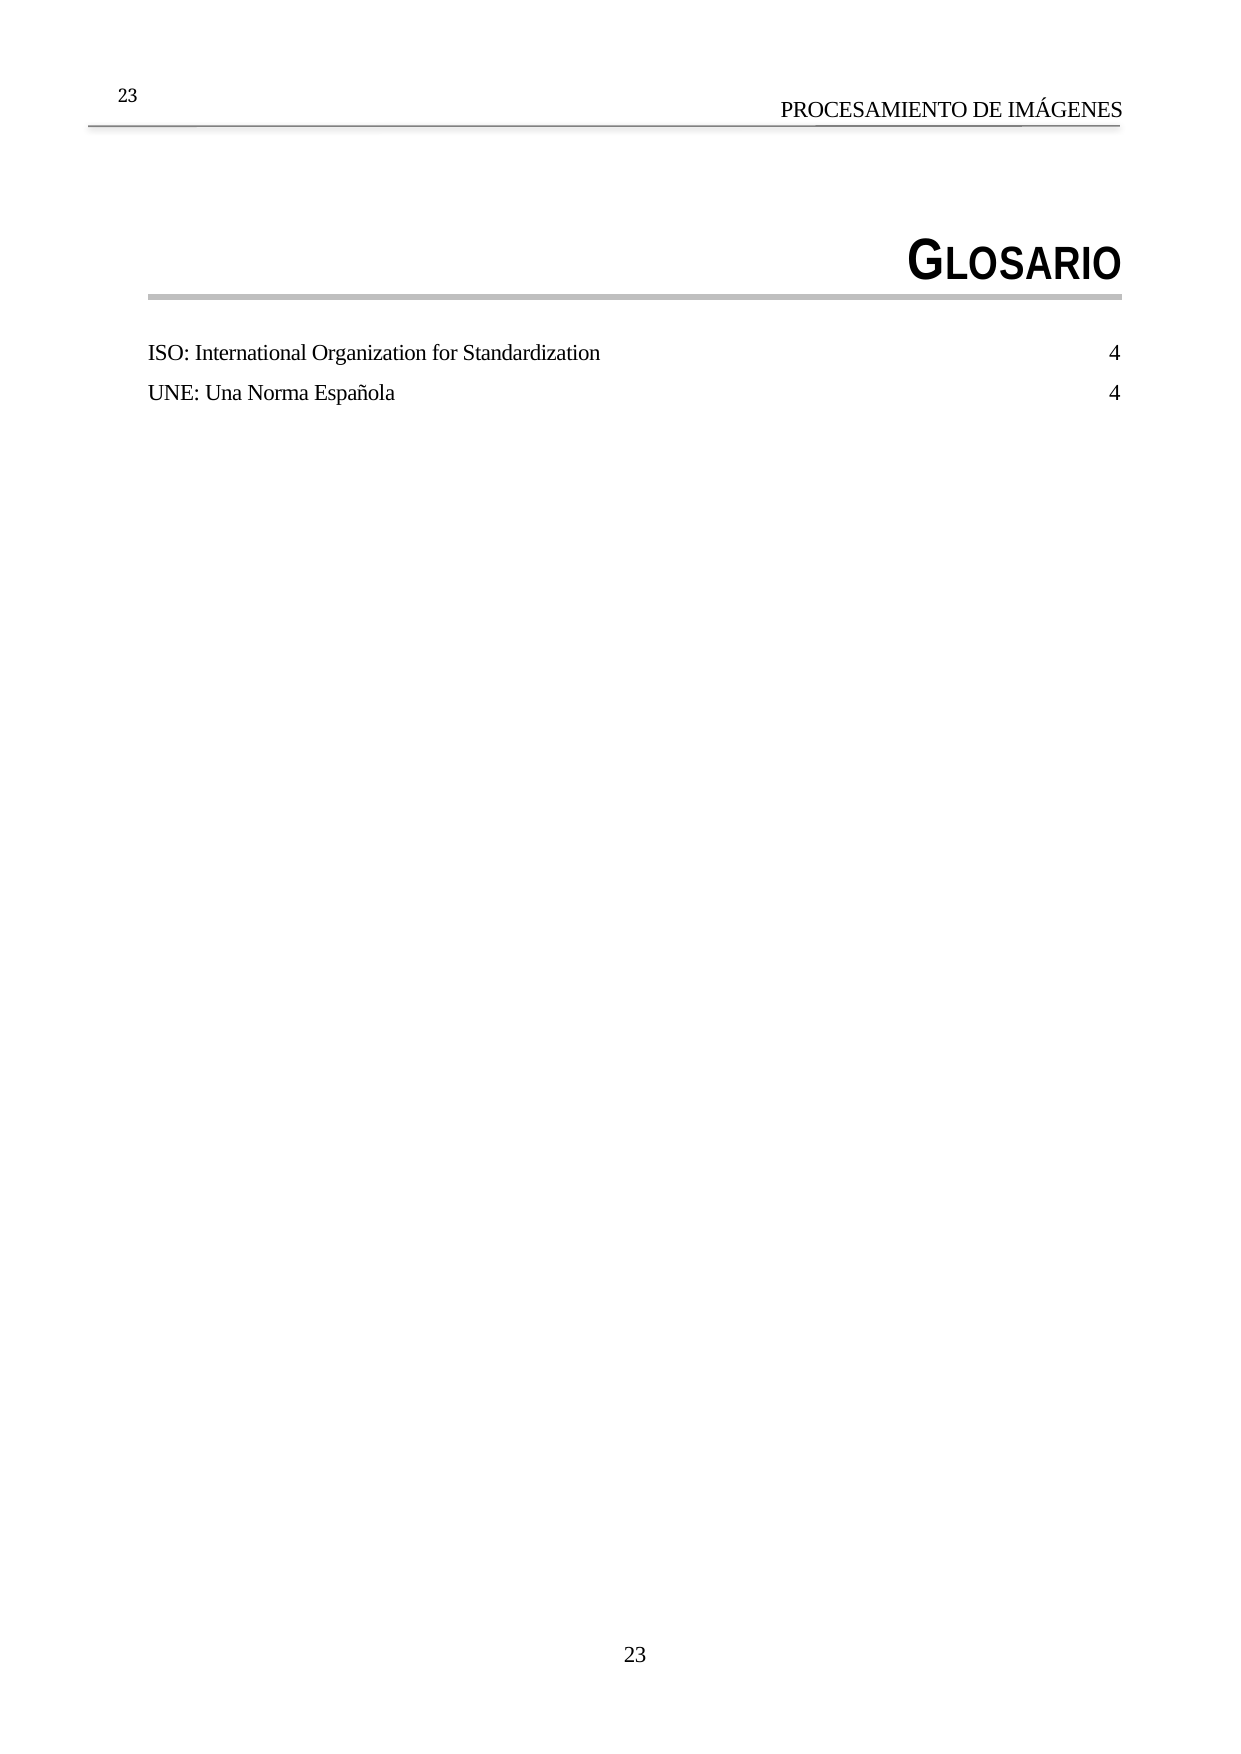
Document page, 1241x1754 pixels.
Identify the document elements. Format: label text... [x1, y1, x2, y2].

text UNE: Una Norma Española 4 [148, 379, 1122, 405]
text ISO: International Organization for Standardization 4 [148, 338, 1122, 366]
subtitle Glosario [148, 225, 1122, 294]
